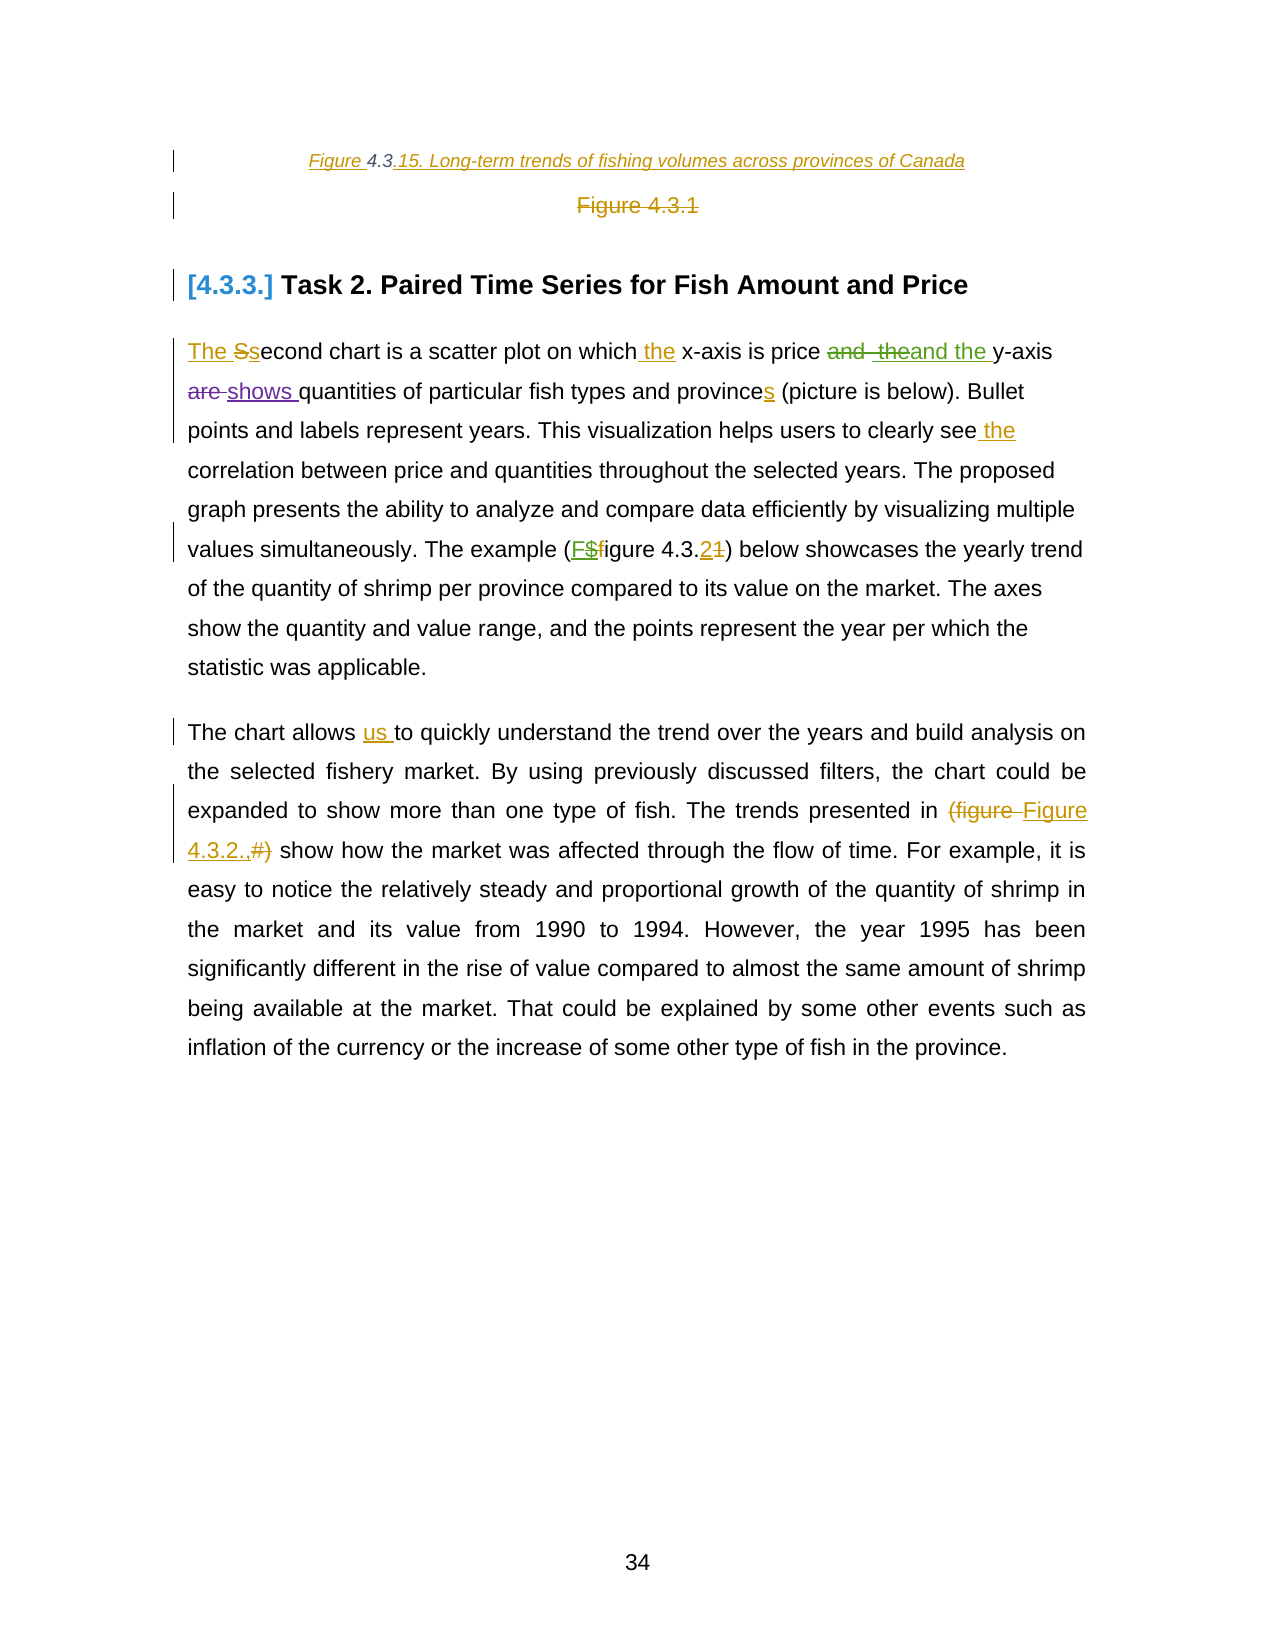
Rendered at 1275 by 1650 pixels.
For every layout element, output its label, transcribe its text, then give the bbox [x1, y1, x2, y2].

text The chart allows to quickly understand the trend over the years and build analysis on the selected fishery market. By using previously discussed filters, the chart could be expanded to show more than one type of fish. The trends presented in show how the market was affected through the flow of time. For example, it is easy to notice the relatively steady and proportional growth of the quantity of shrimp in the market and its value from 1990 to 1994. However, the year 1995 has been significantly different in the rise of value compared to almost the same amount of shrimp being available at the market. That could be explained by some other events such as inflation of the currency or the increase of some other type of fish in the province. [187, 718, 1087, 1061]
text 4.3 [187, 150, 1087, 172]
text econd chart is a scatter plot on which x-axis is price y-axis quantities of particular fish types and province (picture is below). Bullet points and labels represent years. This visualization helps users to clearly see correlation between price and quantities throughout the selected years. The proposed graph presents the ability to analyze and compare data efficiently by visualizing multiple values simultaneously. The example (igure 4.3.) below showcases the yearly trend of the quantity of shrimp per province compared to its value on the market. The axes show the quantity and value range, and the points represent the year per which the statistic was applicable. [187, 338, 1087, 680]
subtitle Task 2. Paired Time Series for Fish Amount and Price [187, 269, 1087, 301]
